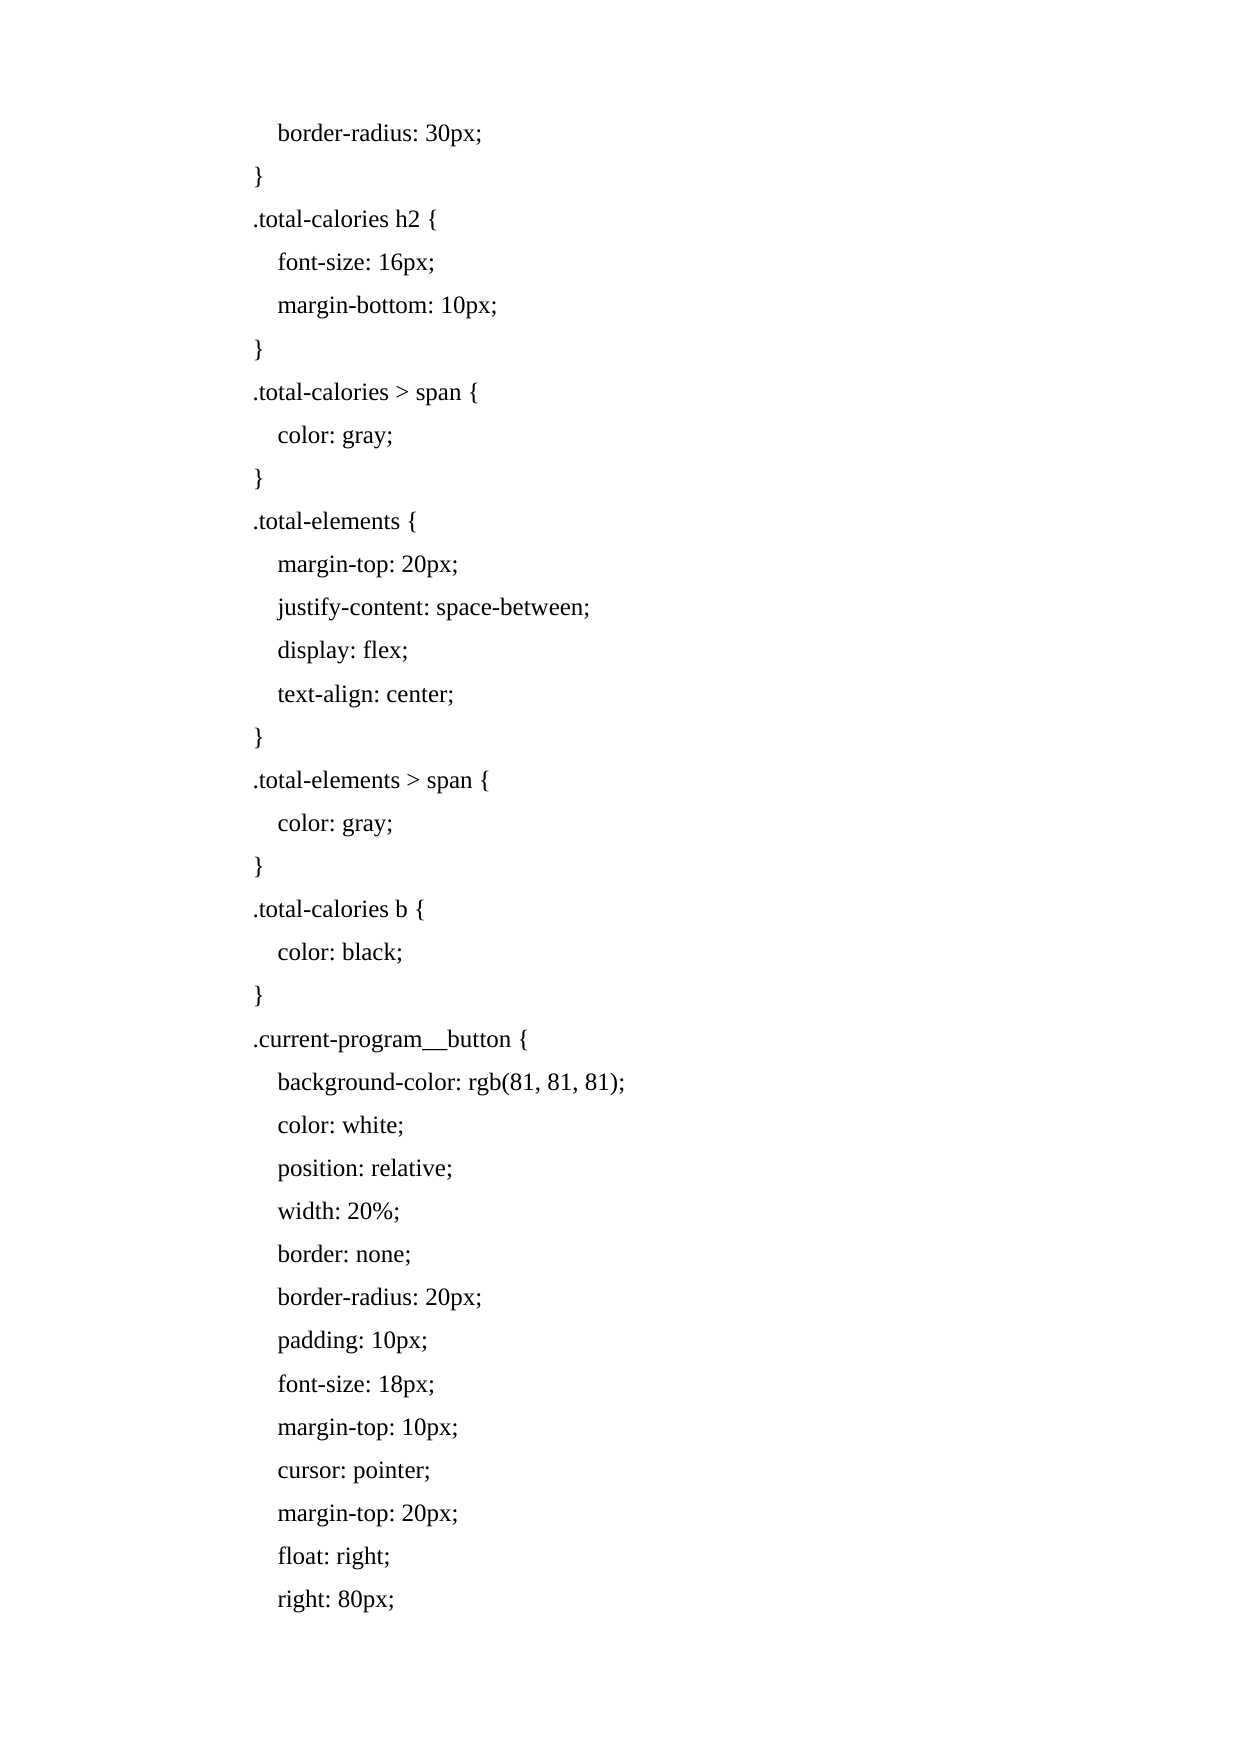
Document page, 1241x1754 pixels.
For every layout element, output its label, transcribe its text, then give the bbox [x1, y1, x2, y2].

list } [252, 851, 1152, 880]
list display: flex; [252, 636, 1152, 664]
list margin-top: 20px; [252, 1498, 1152, 1527]
list text-align: center; [252, 679, 1152, 707]
list font-size: 18px; [252, 1369, 1152, 1397]
list width: 20%; [252, 1196, 1152, 1225]
list .total-elements > span { [252, 765, 1152, 794]
list background-color: rgb(81, 81, 81); [252, 1067, 1152, 1096]
list float: right; [252, 1541, 1152, 1570]
list .total-elements { [252, 506, 1152, 535]
list padding: 10px; [252, 1326, 1152, 1354]
list cursor: pointer; [252, 1455, 1152, 1484]
list border-radius: 30px; [252, 118, 1152, 147]
list color: black; [252, 937, 1152, 966]
list border-radius: 20px; [252, 1282, 1152, 1311]
list } [252, 722, 1152, 751]
list .total-calories > span { [252, 377, 1152, 406]
list font-size: 16px; [252, 247, 1152, 276]
list color: white; [252, 1110, 1152, 1139]
list margin-top: 10px; [252, 1412, 1152, 1441]
list position: relative; [252, 1153, 1152, 1182]
list margin-top: 20px; [252, 549, 1152, 578]
list justify-content: space-between; [252, 592, 1152, 621]
list .total-calories b { [252, 894, 1152, 923]
list .total-calories h2 { [252, 204, 1152, 233]
list } [252, 463, 1152, 492]
list } [252, 161, 1152, 190]
list } [252, 981, 1152, 1009]
list border: none; [252, 1239, 1152, 1268]
list right: 80px; [252, 1584, 1152, 1613]
list color: gray; [252, 420, 1152, 449]
list margin-bottom: 10px; [252, 291, 1152, 319]
list color: gray; [252, 808, 1152, 837]
list .current-program__button { [252, 1024, 1152, 1052]
list } [252, 334, 1152, 362]
